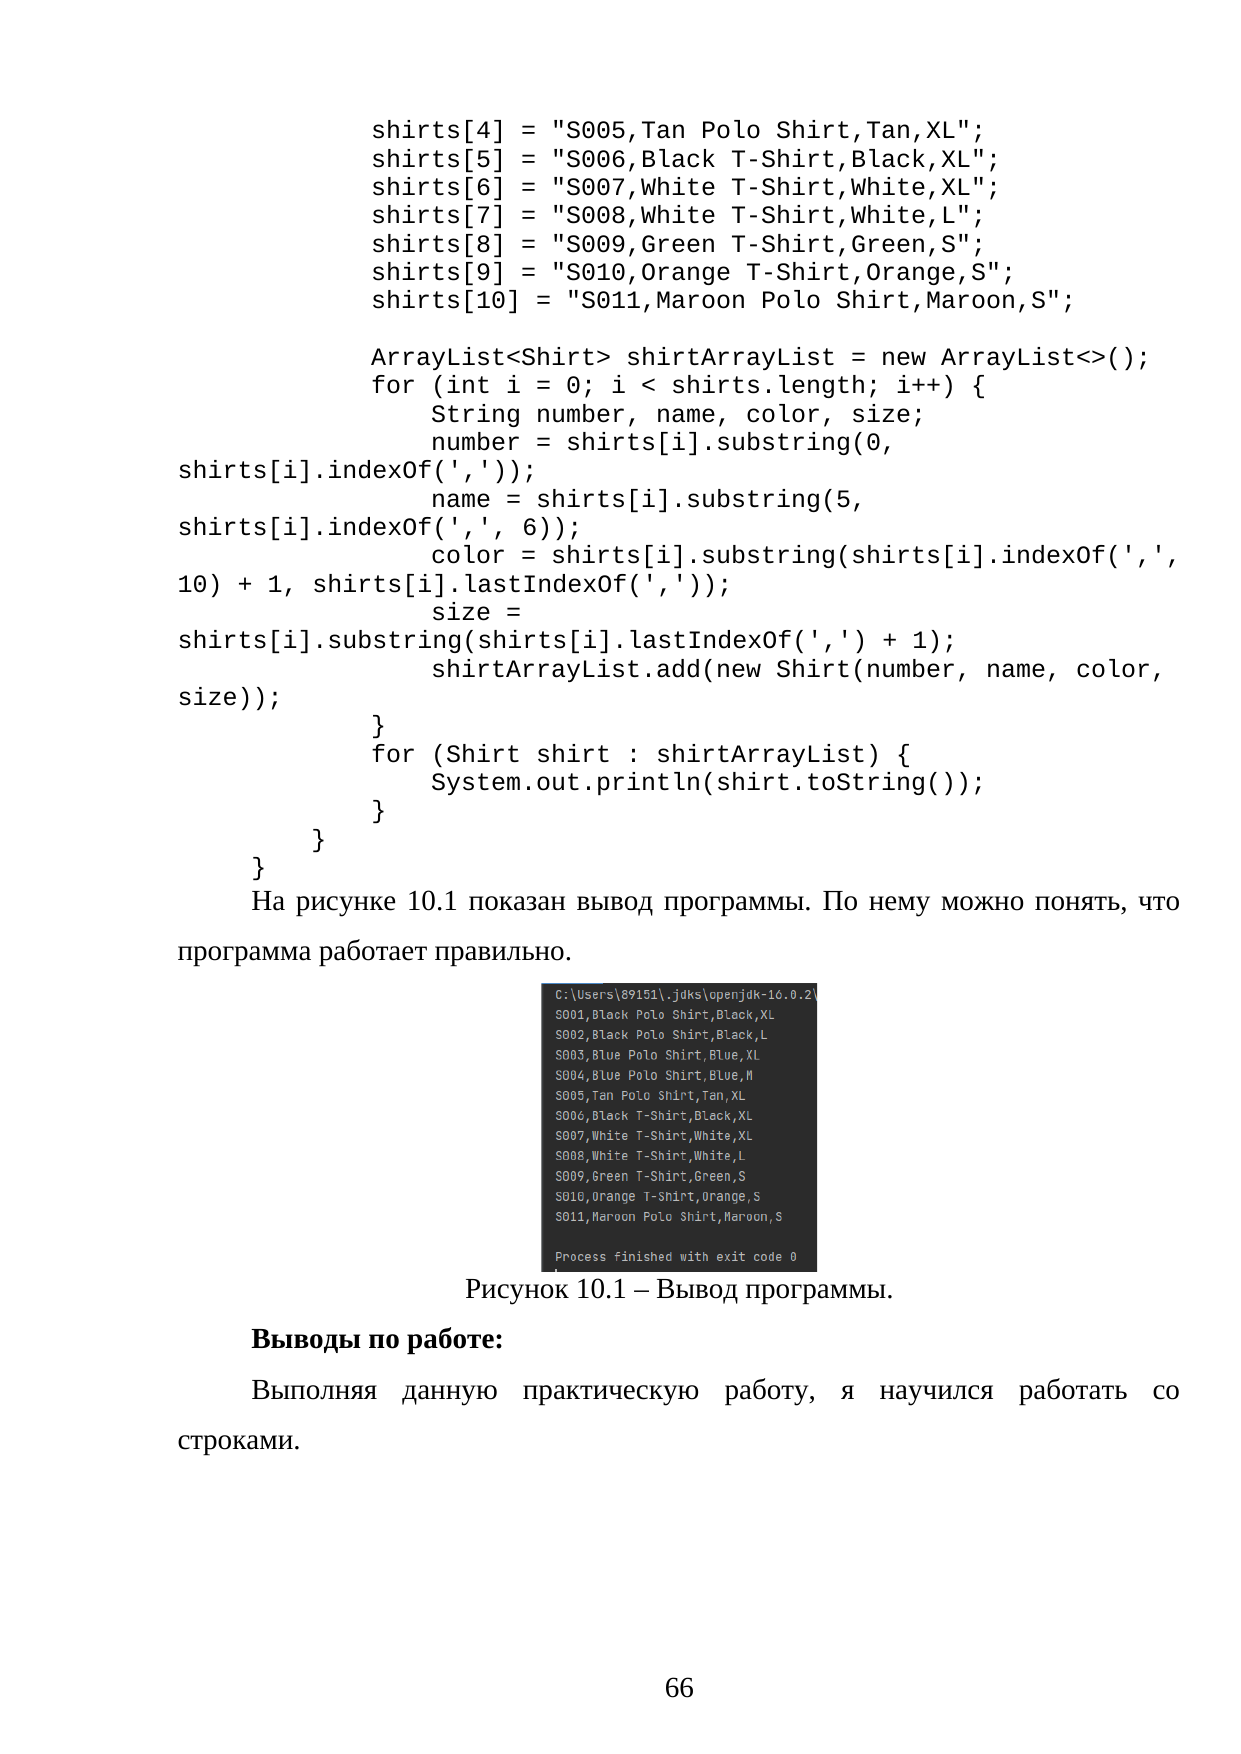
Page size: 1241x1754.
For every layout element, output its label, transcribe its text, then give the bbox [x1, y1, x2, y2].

text Выполняя данную практическую работу, я научился работать со строками. [177, 1372, 1181, 1456]
text Рисунок 10.1 – Вывод программы. [177, 1271, 1181, 1305]
text color = shirts[i].substring(shirts[i].indexOf(',', 10) + 1, shirts[i].lastIndexOf(',')); [177, 543, 1181, 600]
text Выводы по работе: [177, 1321, 1181, 1355]
text } [177, 826, 1181, 855]
text for (int i = 0; i < shirts.length; i++) { [177, 373, 1181, 401]
text System.out.println(shirt.toString()); [177, 770, 1181, 798]
text shirts[4] = "S005,Tan Polo Shirt,Tan,XL"; [177, 118, 1181, 146]
text size = shirts[i].substring(shirts[i].lastIndexOf(',') + 1); [177, 600, 1181, 656]
text } [177, 713, 1181, 741]
text ArrayList<Shirt> shirtArrayList = new ArrayList<>(); [177, 345, 1181, 373]
text number = shirts[i].substring(0, shirts[i].indexOf(',')); [177, 430, 1181, 486]
text String number, name, color, size; [177, 401, 1181, 430]
text shirtArrayList.add(new Shirt(number, name, color, size)); [177, 656, 1181, 713]
text name = shirts[i].substring(5, shirts[i].indexOf(',', 6)); [177, 486, 1181, 543]
text shirts[6] = "S007,White T-Shirt,White,XL"; [177, 175, 1181, 203]
text } [177, 855, 1181, 883]
text shirts[10] = "S011,Maroon Polo Shirt,Maroon,S"; [177, 288, 1181, 316]
text shirts[8] = "S009,Green T-Shirt,Green,S"; [177, 231, 1181, 260]
text shirts[7] = "S008,White T-Shirt,White,L"; [177, 203, 1181, 231]
text shirts[5] = "S006,Black T-Shirt,Black,XL"; [177, 146, 1181, 175]
text На рисунке 10.1 показан вывод программы. По нему можно понять, что программа работает правильно. [177, 883, 1181, 967]
picture [541, 983, 818, 1272]
text for (Shirt shirt : shirtArrayList) { [177, 741, 1181, 770]
text shirts[9] = "S010,Orange T-Shirt,Orange,S"; [177, 260, 1181, 288]
text } [177, 798, 1181, 826]
